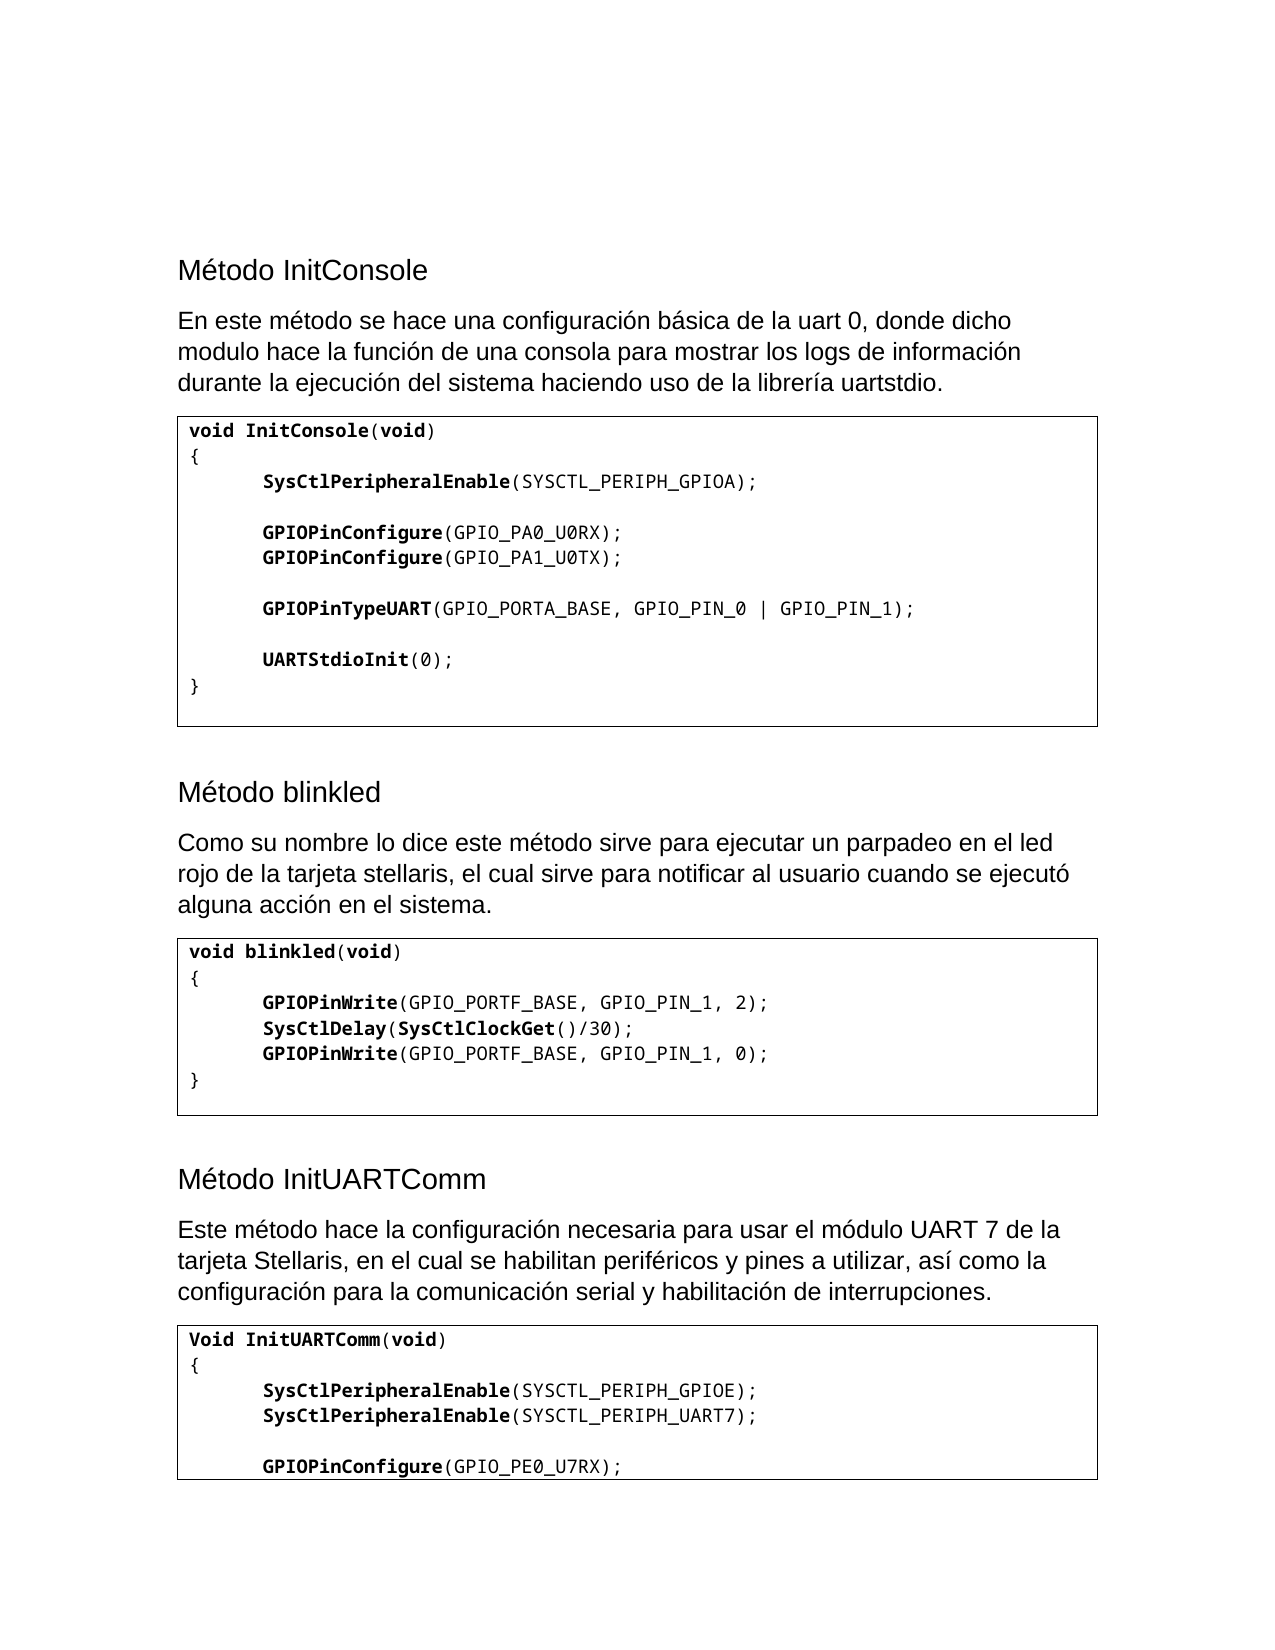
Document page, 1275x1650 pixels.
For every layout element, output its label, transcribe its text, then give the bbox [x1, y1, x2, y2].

text Método InitUARTComm [177, 1162, 1098, 1196]
text Como su nombre lo dice este método sirve para ejecutar un parpadeo en el led rojo de la tarjeta stellaris, el cual sirve para notificar al usuario cuando se ejecutó alguna acción en el sistema. [177, 828, 1098, 918]
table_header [178, 1326, 1097, 1479]
table_header void InitConsole(void) { SysCtlPeripheralEnable(SYSCTL_PERIPH_GPIOA); GPIOPinConfigure(GPIO_PA0_U0RX); GPIOPinConfigure(GPIO_PA1_U0TX); GPIOPinTypeUART(GPIO_PORTA_BASE, GPIO_PIN_0 | GPIO_PIN_1); UARTStdioInit(0); } [178, 417, 1097, 726]
text Método blinkled [177, 775, 1098, 808]
text Método InitConsole [177, 253, 1098, 287]
text En este método se hace una configuración básica de la uart 0, donde dicho modulo hace la función de una consola para mostrar los logs de información durante la ejecución del sistema haciendo uso de la librería uartstdio. [177, 306, 1098, 397]
text Este método hace la configuración necesaria para usar el módulo UART 7 de la tarjeta Stellaris, en el cual se habilitan periféricos y pines a utilizar, así como la configuración para la comunicación serial y habilitación de interrupciones. [177, 1215, 1098, 1306]
table_header void blinkled(void) { GPIOPinWrite(GPIO_PORTF_BASE, GPIO_PIN_1, 2); SysCtlDelay(SysCtlClockGet()/30); GPIOPinWrite(GPIO_PORTF_BASE, GPIO_PIN_1, 0); } [178, 939, 1097, 1114]
